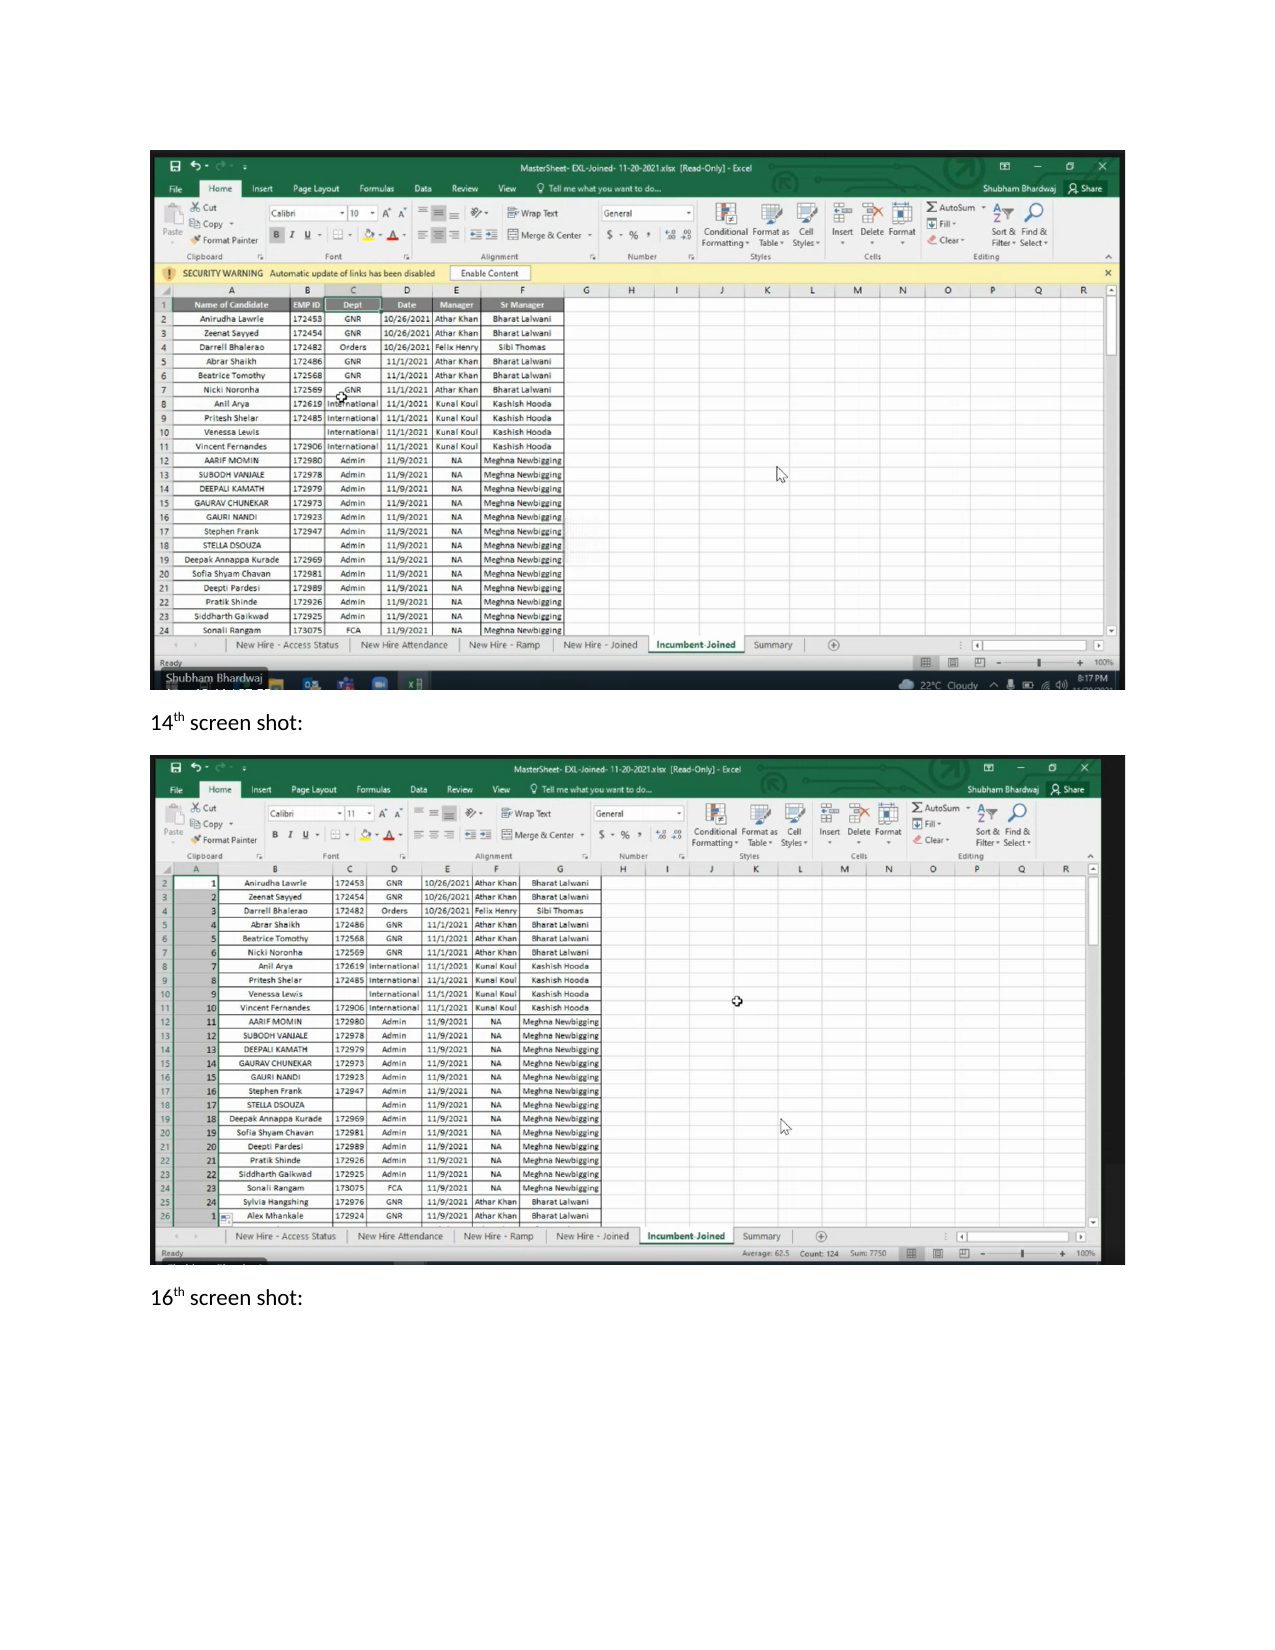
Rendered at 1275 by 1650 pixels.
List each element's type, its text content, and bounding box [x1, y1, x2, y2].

text 16th screen shot: [150, 1283, 1125, 1311]
picture [150, 755, 1125, 1265]
text 14th screen shot: [150, 708, 1125, 736]
picture [150, 150, 1125, 690]
